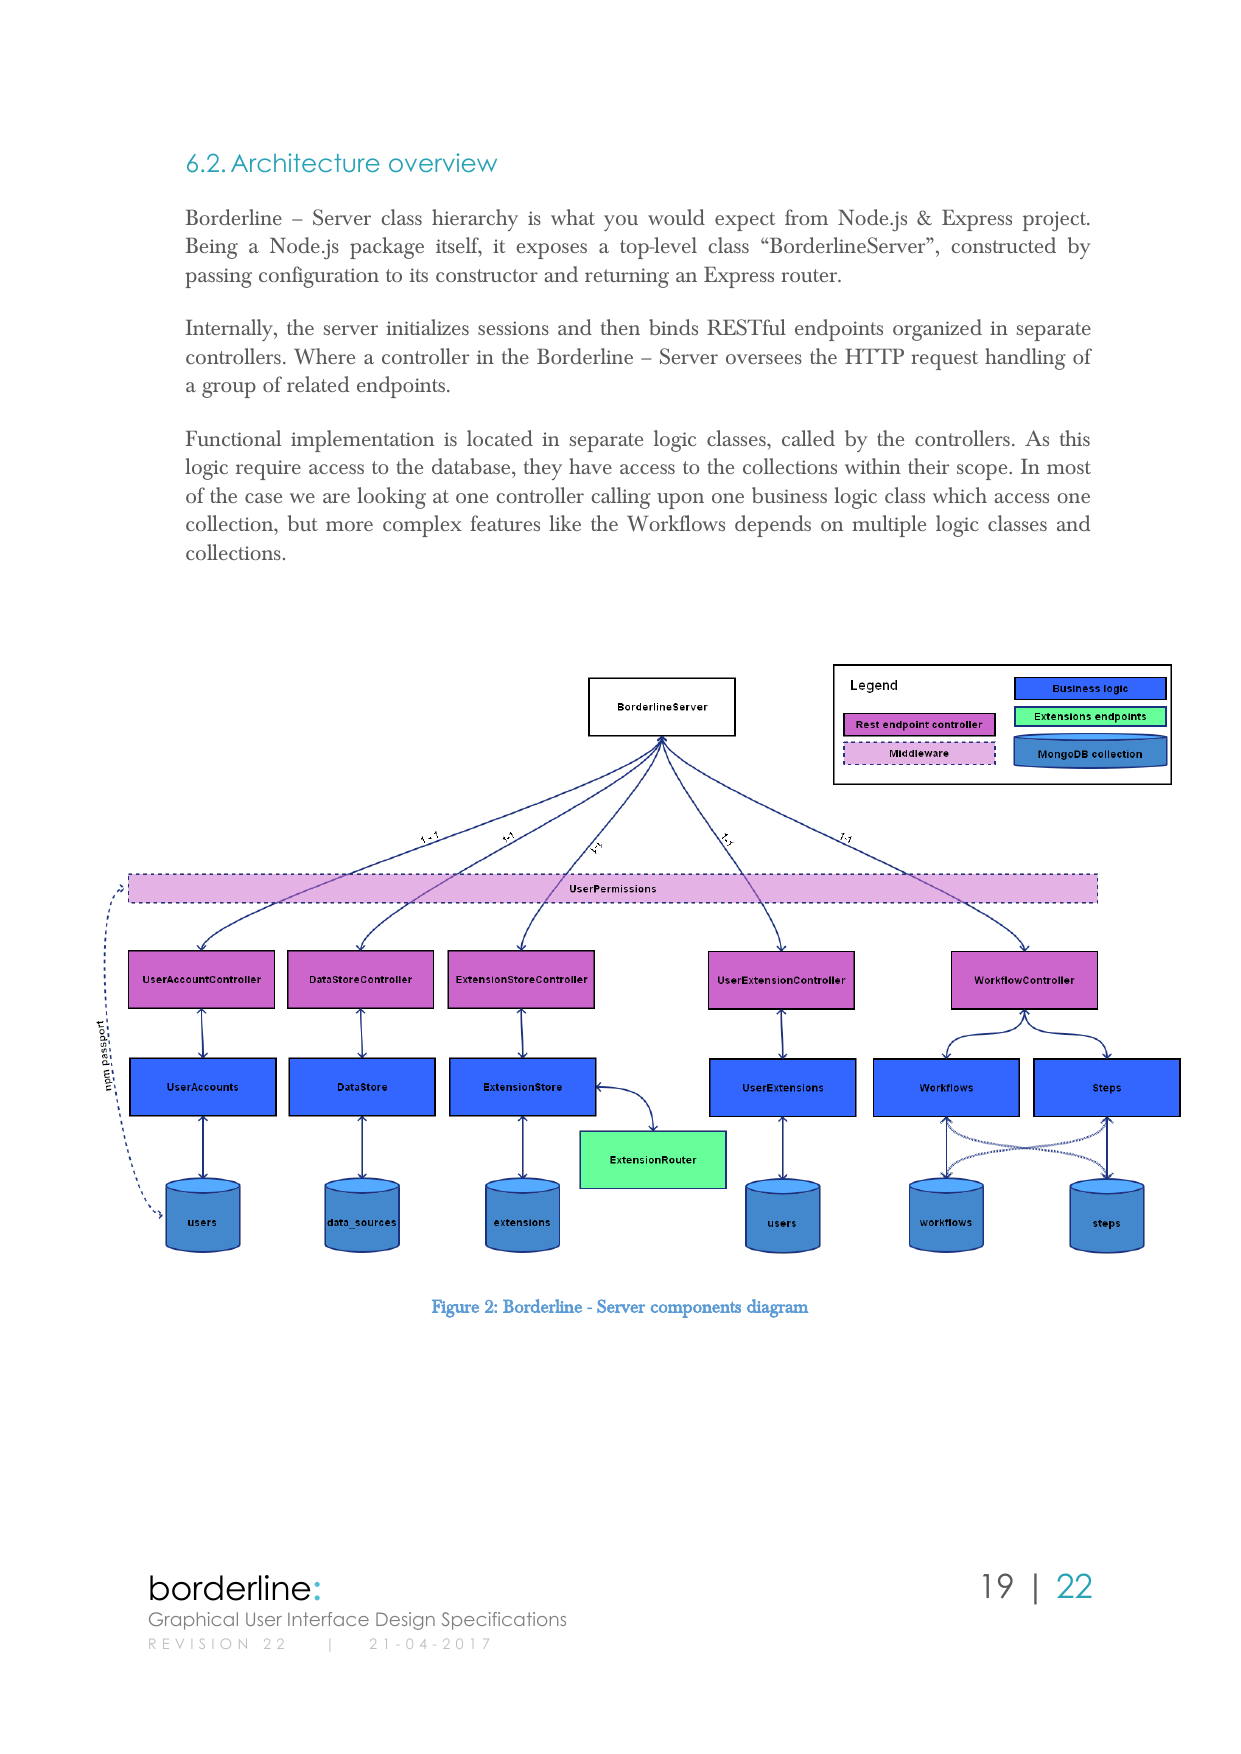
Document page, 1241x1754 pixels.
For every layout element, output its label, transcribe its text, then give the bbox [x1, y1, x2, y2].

text Internally, the server initializes sessions and then binds RESTful endpoints organized in separate controllers. Where a controller in the Borderline – Server oversees the HTTP request handling of a group of related endpoints. [185, 314, 1093, 399]
picture [56, 655, 1184, 1284]
text Functional implementation is located in separate logic classes, called by the controllers. As this logic require access to the database, they have access to the collections within their scope. In most of the case we are looking at one controller calling upon one business logic class which access one collection, but more complex features like the Workflows depends on multiple logic classes and collections. [185, 424, 1093, 566]
text Borderline – Server class hierarchy is what you would expect from Node.js & Express project. Being a Node.js package itself, it exposes a top-level class “BorderlineServer”, constructed by passing configuration to its constructor and returning an Express router. [185, 203, 1093, 289]
subtitle Architecture overview [185, 148, 1093, 178]
